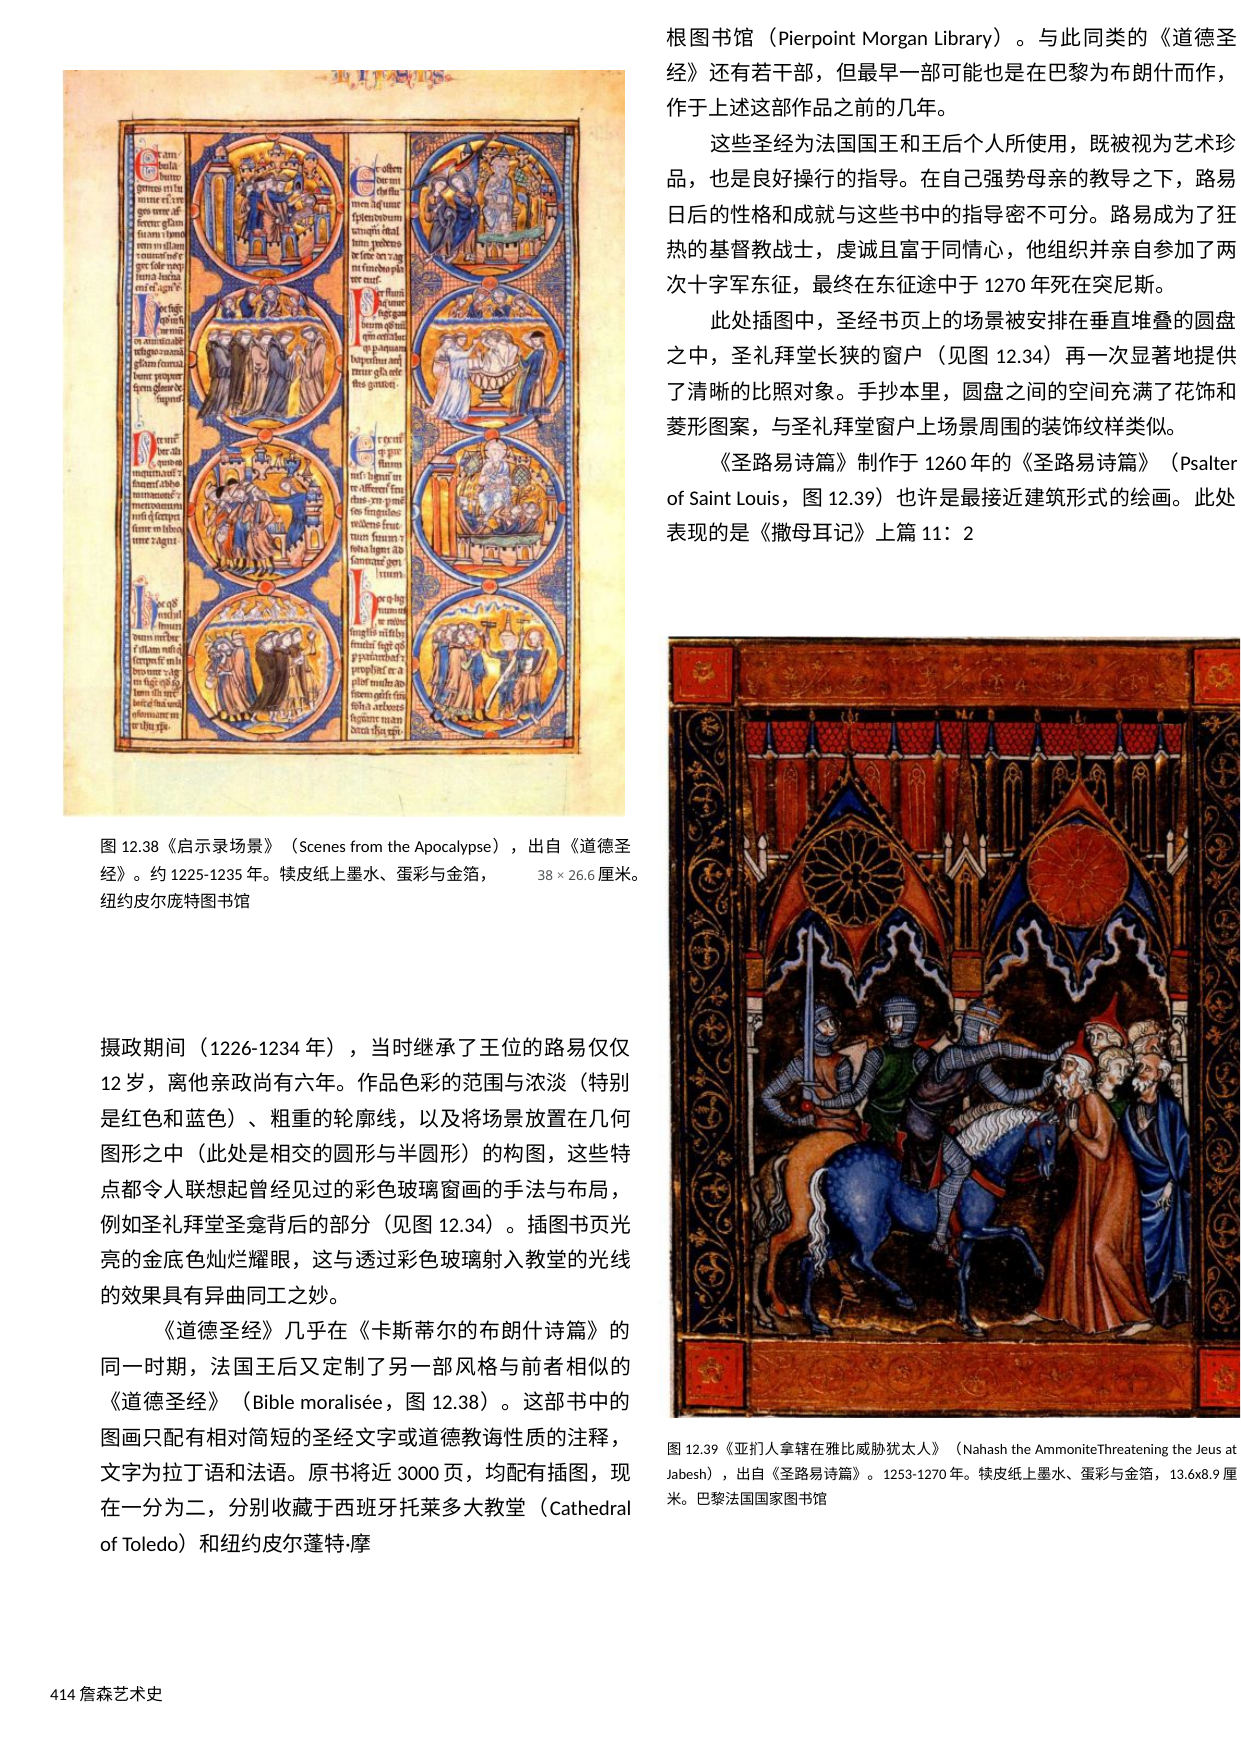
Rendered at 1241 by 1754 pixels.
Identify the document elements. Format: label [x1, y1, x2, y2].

picture [658, 636, 1241, 1418]
picture [62, 70, 625, 817]
